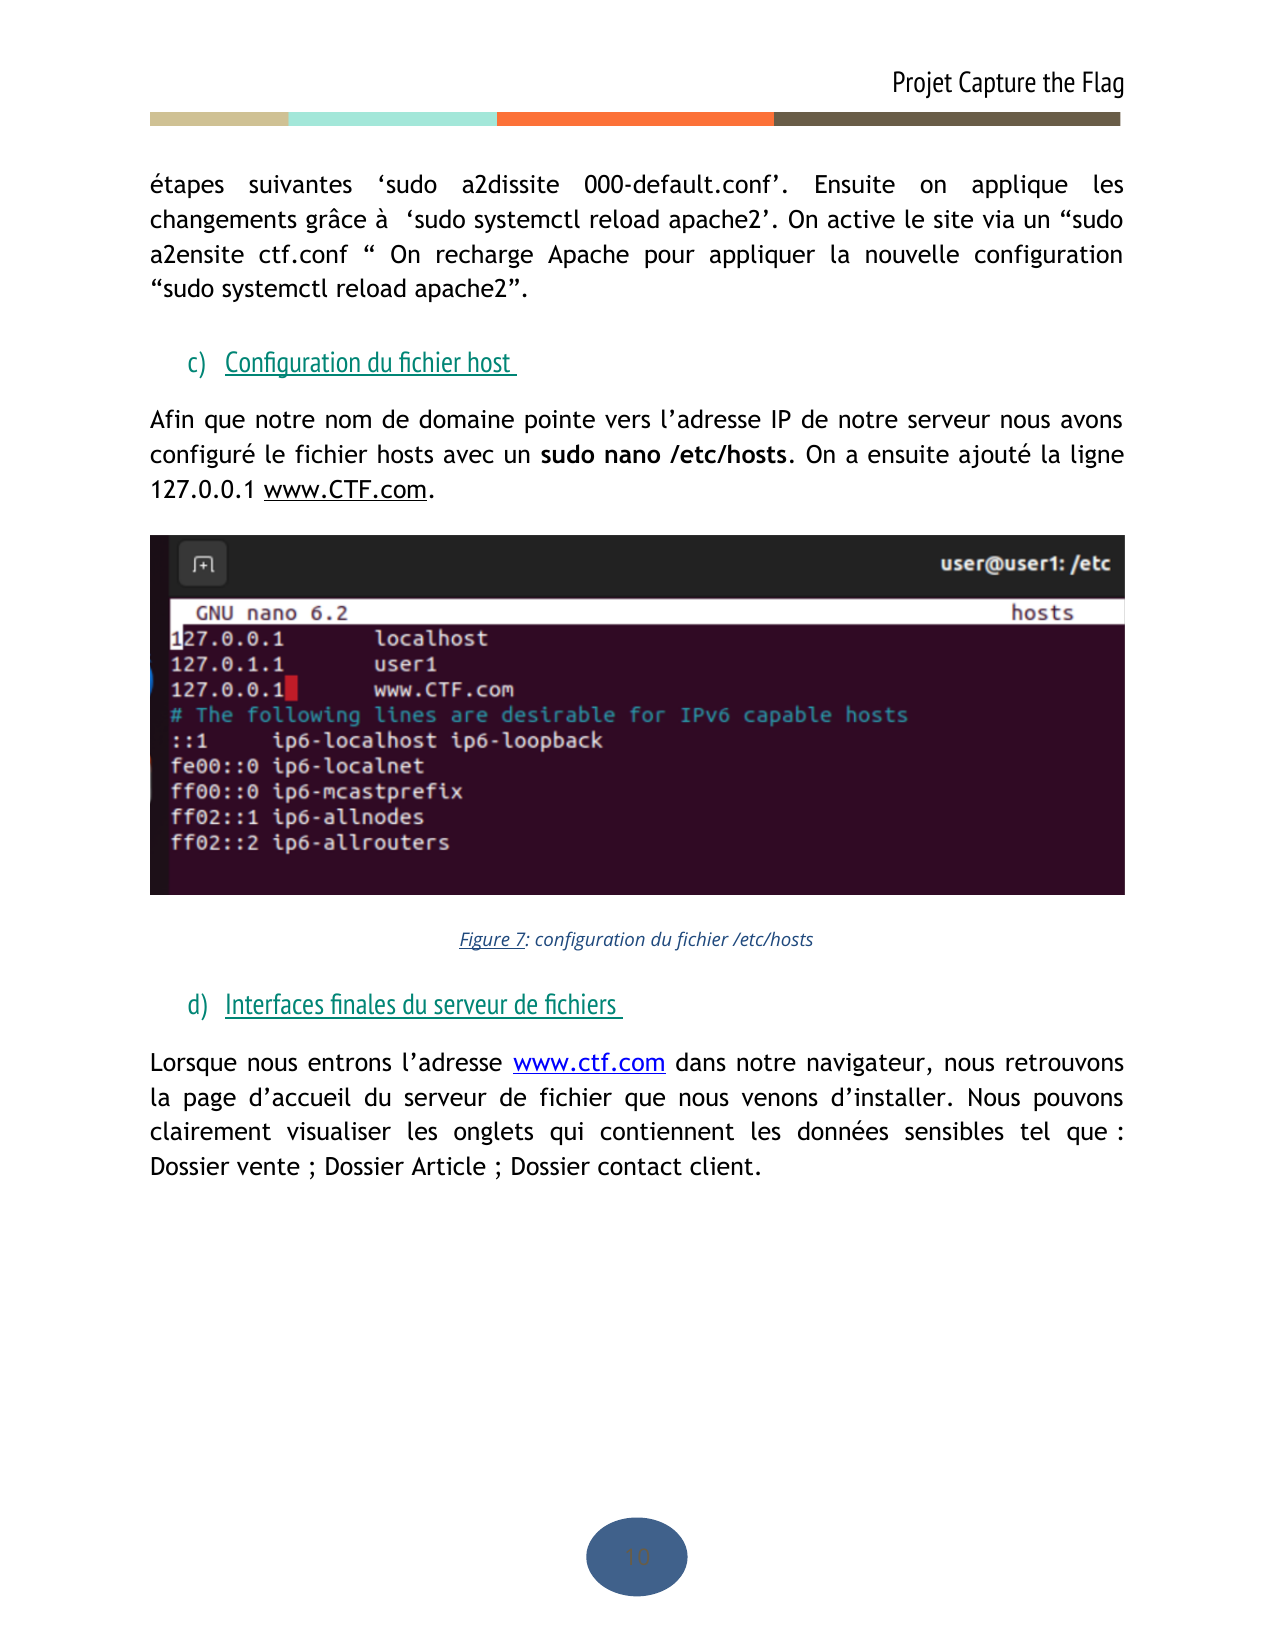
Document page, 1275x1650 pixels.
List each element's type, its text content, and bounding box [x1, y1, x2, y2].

text Lorsque nous entrons l’adresse www.ctf.com dans notre navigateur, nous retrouvons la page d’accueil du serveur de fichier que nous venons d’installer. Nous pouvons clairement visualiser les onglets qui contiennent les données sensibles tel que : Dossier vente ; Dossier Article ; Dossier contact client. [150, 1048, 1125, 1181]
subtitle Configuration du fichier host [187, 342, 1125, 380]
subtitle Interfaces finales du serveur de fichiers [187, 985, 1125, 1023]
picture [150, 112, 1121, 126]
text Afin que notre nom de domaine pointe vers l’adresse IP de notre serveur nous avons configuré le fichier hosts avec un sudo nano /etc/hosts. On a ensuite ajouté la ligne 127.0.0.1 www.CTF.com. [150, 405, 1125, 504]
text Figure 7: configuration du fichier /etc/hosts [150, 926, 1125, 952]
picture [150, 534, 1125, 895]
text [150, 170, 1125, 303]
